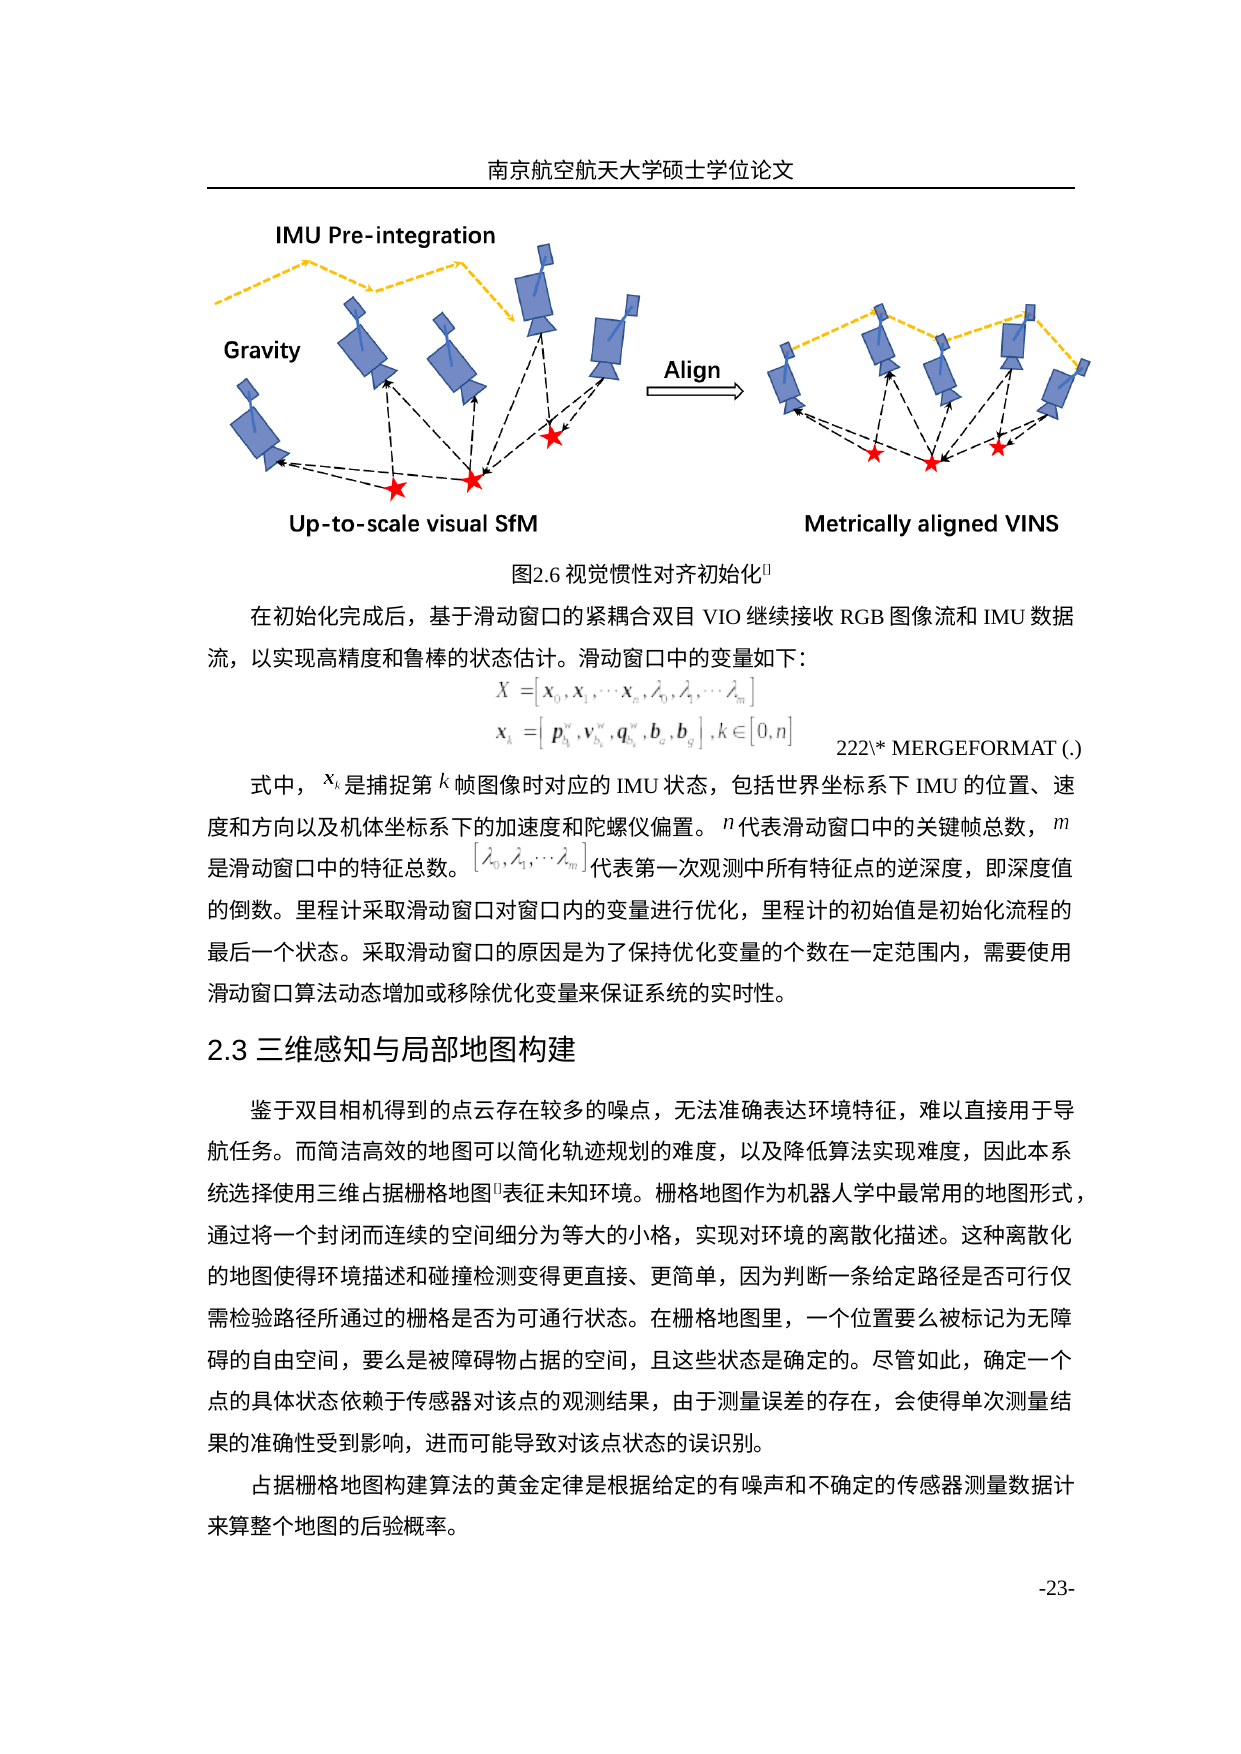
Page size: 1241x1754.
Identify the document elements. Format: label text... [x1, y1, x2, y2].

text 占据栅格地图构建算法的黄金定律是根据给定的有噪声和不确定的传感器测量数据计来算整个地图的后验概率。 [207, 1460, 1075, 1543]
text 式中，是捕捉第帧图像时对应的IMU状态，包括世界坐标系下IMU的位置、速度和方向以及机体坐标系下的加速度和陀螺仪偏置。代表滑动窗口中的关键帧总数，是滑动窗口中的特征总数。代表第一次观测中所有特征点的逆深度，即深度值的倒数。里程计采取滑动窗口对窗口内的变量进行优化，里程计的初始值是初始化流程的最后一个状态。采取滑动窗口的原因是为了保持优化变量的个数在一定范围内，需要使用滑动窗口算法动态增加或移除优化变量来保证系统的实时性。 [207, 760, 1075, 1010]
subtitle 三维感知与局部地图构建 [207, 1027, 1075, 1068]
text 鉴于双目相机得到的点云存在较多的噪点，无法准确表达环境特征，难以直接用于导航任务。而简洁高效的地图可以简化轨迹规划的难度，以及降低算法实现难度，因此本系统选择使用三维占据栅格地图[]表征未知环境。栅格地图作为机器人学中最常用的地图形式，通过将一个封闭而连续的空间细分为等大的小格，实现对环境的离散化描述。这种离散化的地图使得环境描述和碰撞检测变得更直接、更简单，因为判断一条给定路径是否可行仅需检验路径所通过的栅格是否为可通行状态。在栅格地图里，一个位置要么被标记为无障碍的自由空间，要么是被障碍物占据的空间，且这些状态是确定的。尽管如此，确定一个点的具体状态依赖于传感器对该点的观测结果，由于测量误差的存在，会使得单次测量结果的准确性受到影响，进而可能导致对该点状态的误识别。 [207, 1085, 1075, 1460]
text 在初始化完成后，基于滑动窗口的紧耦合双目VIO继续接收RGB图像流和IMU数据流，以实现高精度和鲁棒的状态估计。滑动窗口中的变量如下： [207, 591, 1075, 674]
picture [206, 195, 1106, 550]
